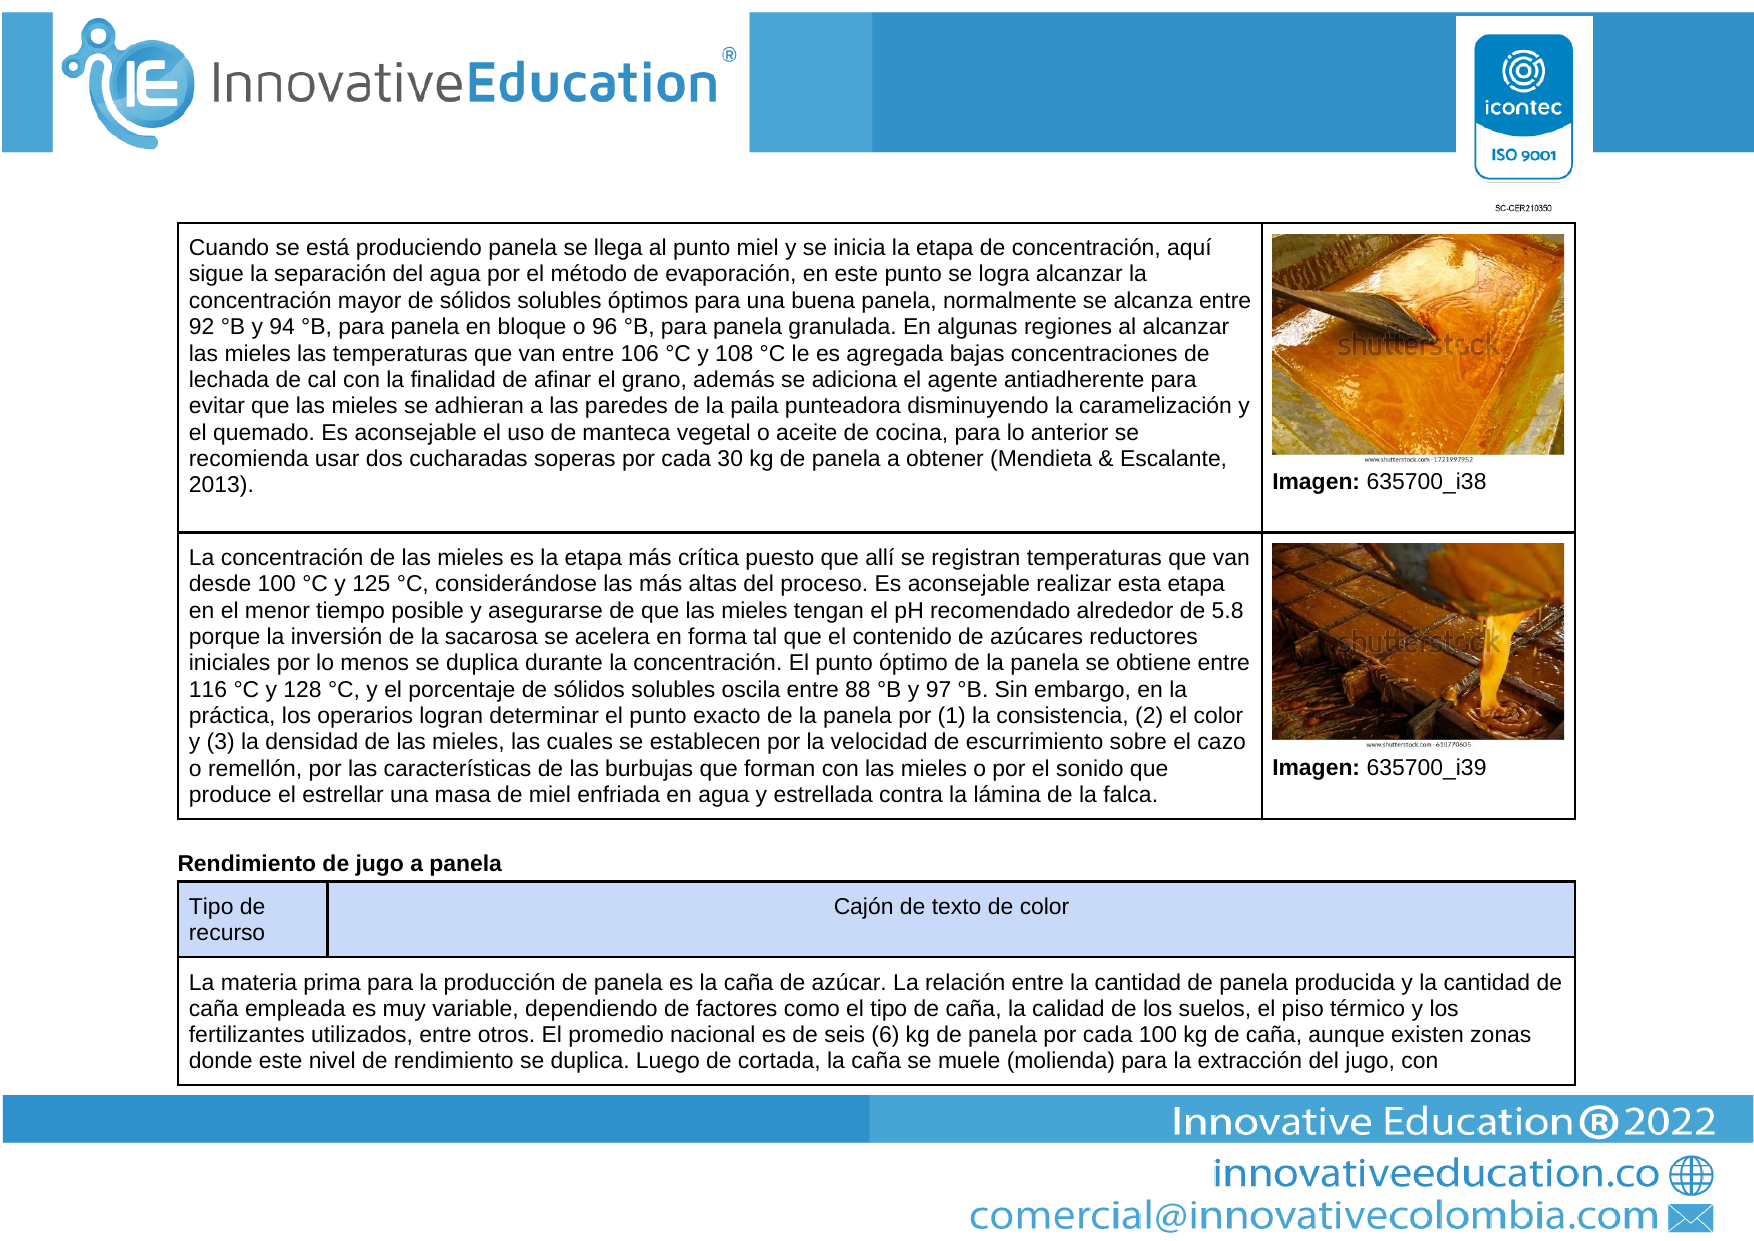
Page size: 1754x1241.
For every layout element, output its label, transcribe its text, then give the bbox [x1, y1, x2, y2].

picture [1272, 543, 1565, 749]
table_header Tipo de recurso [179, 883, 326, 956]
table_cell Imagen: 635700_i39 [1263, 534, 1574, 818]
text Rendimiento de jugo a panela [177, 850, 1577, 876]
picture [1272, 234, 1565, 464]
table_cell La concentración de las mieles es la etapa más crítica puesto que allí se registran temperaturas que van desde 100 °C y 125 °C, considerándose las más altas del proceso. Es aconsejable realizar esta etapa en el menor tiempo posible y asegurarse de que las mieles tengan el pH recomendado alrededor de 5.8 porque la inversión de la sacarosa se acelera en forma tal que el contenido de azúcares reductores iniciales por lo menos se duplica durante la concentración. El punto óptimo de la panela se obtiene entre 116 °C y 128 °C, y el porcentaje de sólidos solubles oscila entre 88 °B y 97 °B. Sin embargo, en la práctica, los operarios logran determinar el punto exacto de la panela por (1) la consistencia, (2) el color y (3) la densidad de las mieles, las cuales se establecen por la velocidad de escurrimiento sobre el cazo o remellón, por las características de las burbujas que forman con las mieles o por el sonido que produce el estrellar una masa de miel enfriada en agua y estrellada contra la lámina de la falca. [179, 534, 1261, 818]
table_cell Cuando se está produciendo panela se llega al punto miel y se inicia la etapa de concentración, aquí sigue la separación del agua por el método de evaporación, en este punto se logra alcanzar la concentración mayor de sólidos solubles óptimos para una buena panela, normalmente se alcanza entre 92 °B y 94 °B, para panela en bloque o 96 °B, para panela granulada. En algunas regiones al alcanzar las mieles las temperaturas que van entre 106 °C y 108 °C le es agregada bajas concentraciones de lechada de cal con la finalidad de afinar el grano, además se adiciona el agente antiadherente para evitar que las mieles se adhieran a las paredes de la paila punteadora disminuyendo la caramelización y el quemado. Es aconsejable el uso de manteca vegetal o aceite de cocina, para lo anterior se recomienda usar dos cucharadas soperas por cada 30 kg de panela a obtener (Mendieta & Escalante, 2013). [179, 224, 1261, 531]
table_header Cajón de texto de color [329, 883, 1574, 956]
picture [2, 0, 1754, 166]
picture [1471, 32, 1576, 214]
table_cell Imagen: 635700_i38 [1263, 224, 1574, 531]
picture [2, 1093, 1754, 1239]
